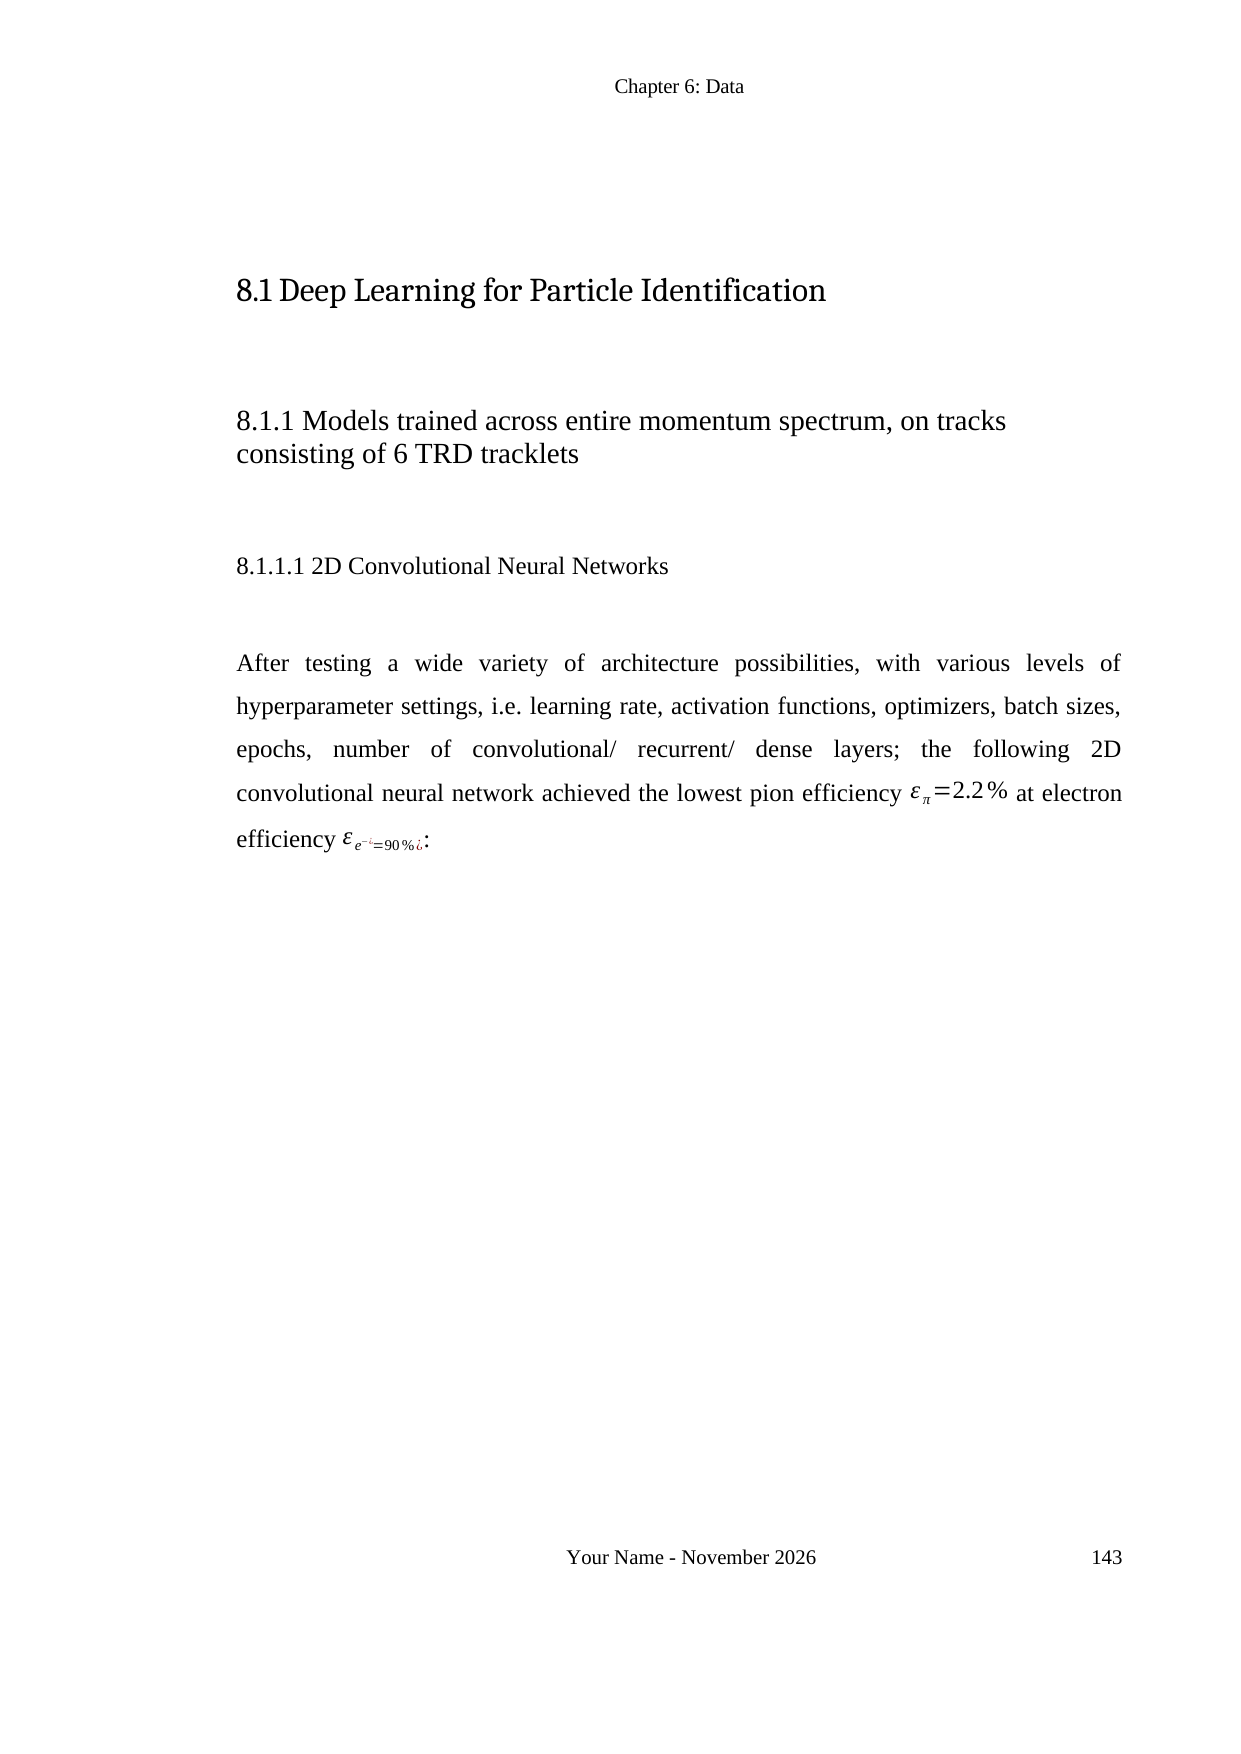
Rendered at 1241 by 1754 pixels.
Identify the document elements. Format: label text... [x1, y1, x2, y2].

subtitle 2D Convolutional Neural Networks [236, 551, 1122, 579]
subtitle Models trained across entire momentum spectrum, on tracks consisting of 6 TRD tracklets [236, 403, 1122, 470]
subtitle Deep Learning for Particle Identification [236, 272, 1122, 310]
text After testing a wide variety of architecture possibilities, with various levels of hyperparameter settings, i.e. learning rate, activation functions, optimizers, batch sizes, epochs, number of convolutional/ recurrent/ dense layers; the following 2D convolutional neural network achieved the lowest pion efficiency at electron efficiency : [236, 648, 1122, 855]
